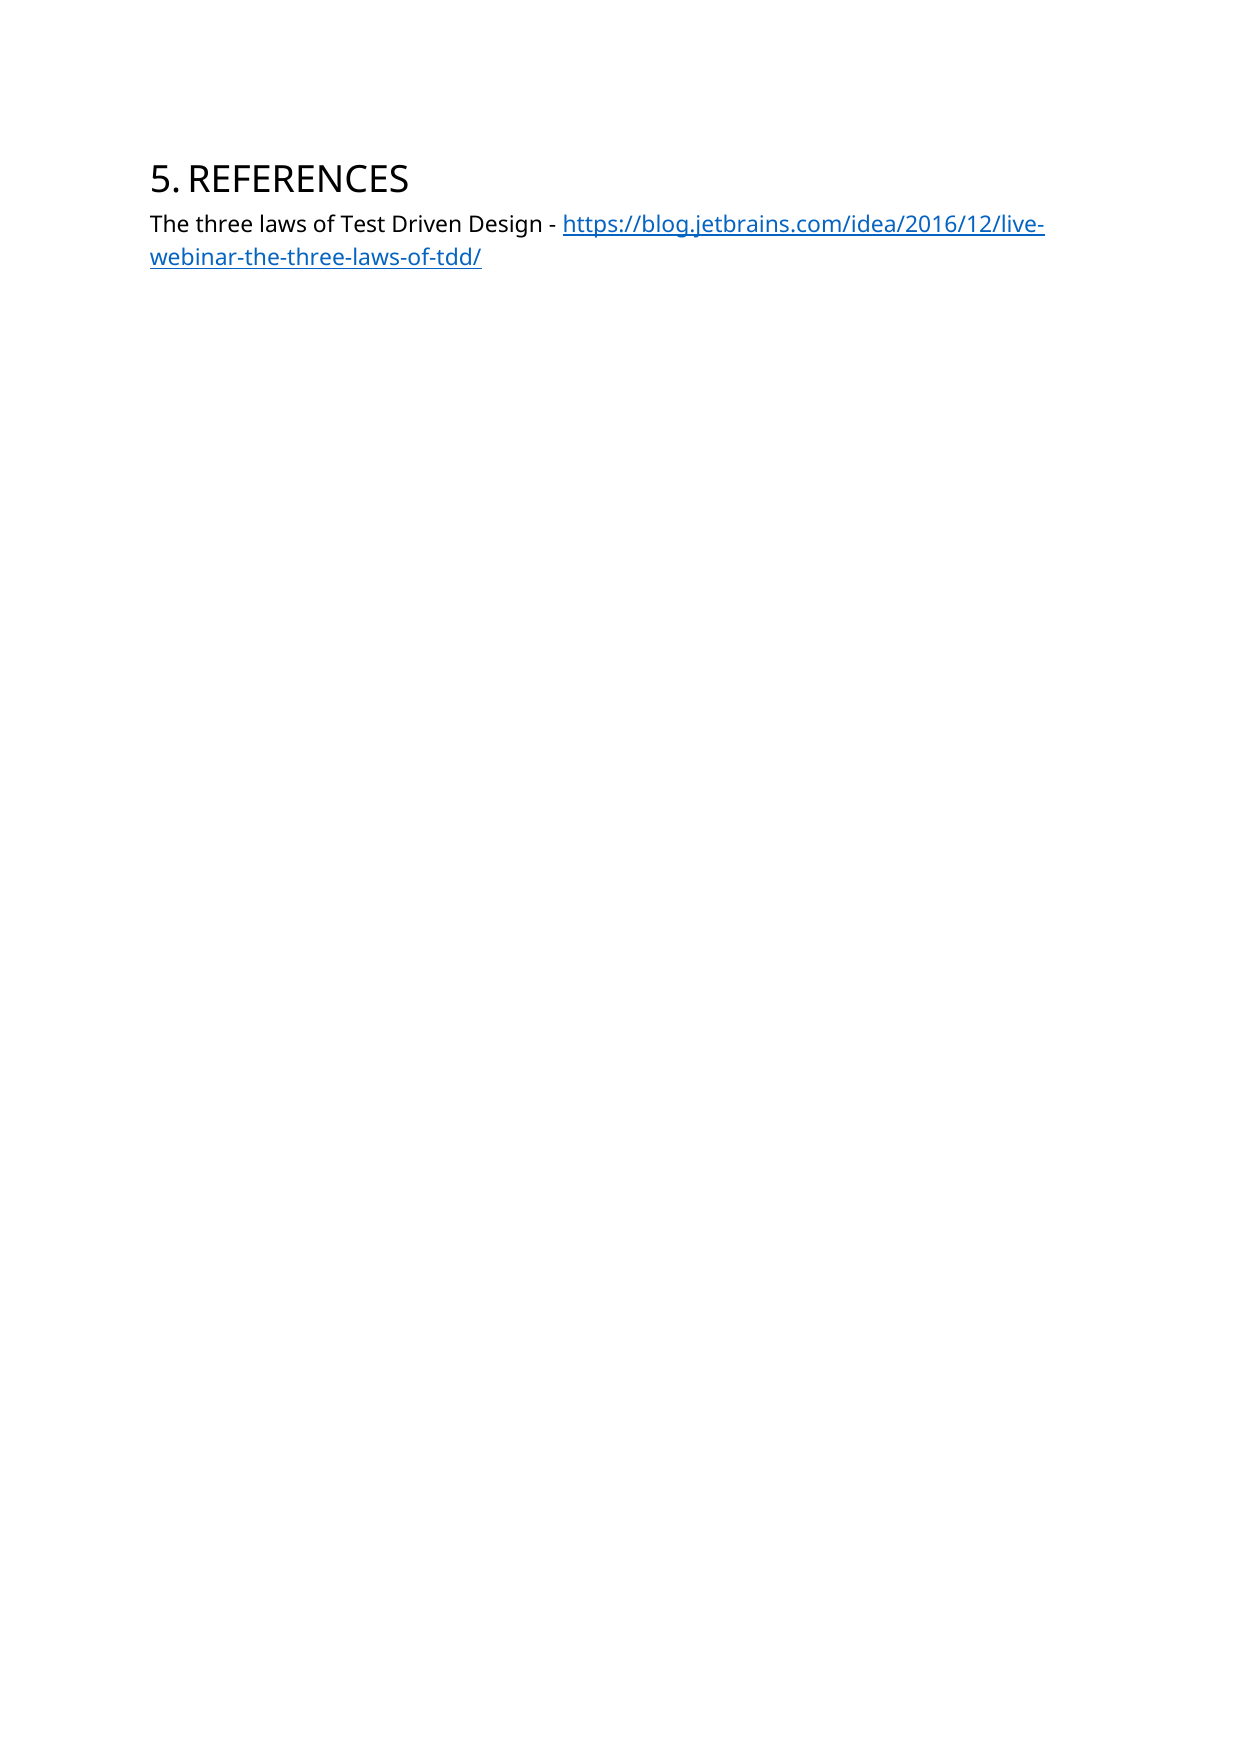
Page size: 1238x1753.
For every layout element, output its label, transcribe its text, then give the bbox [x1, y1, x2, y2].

subtitle References [149, 152, 1086, 203]
text The three laws of Test Driven Design - https://blog.jetbrains.com/idea/2016/12/live-webinar-the-three-laws-of-tdd/ [149, 207, 1086, 272]
